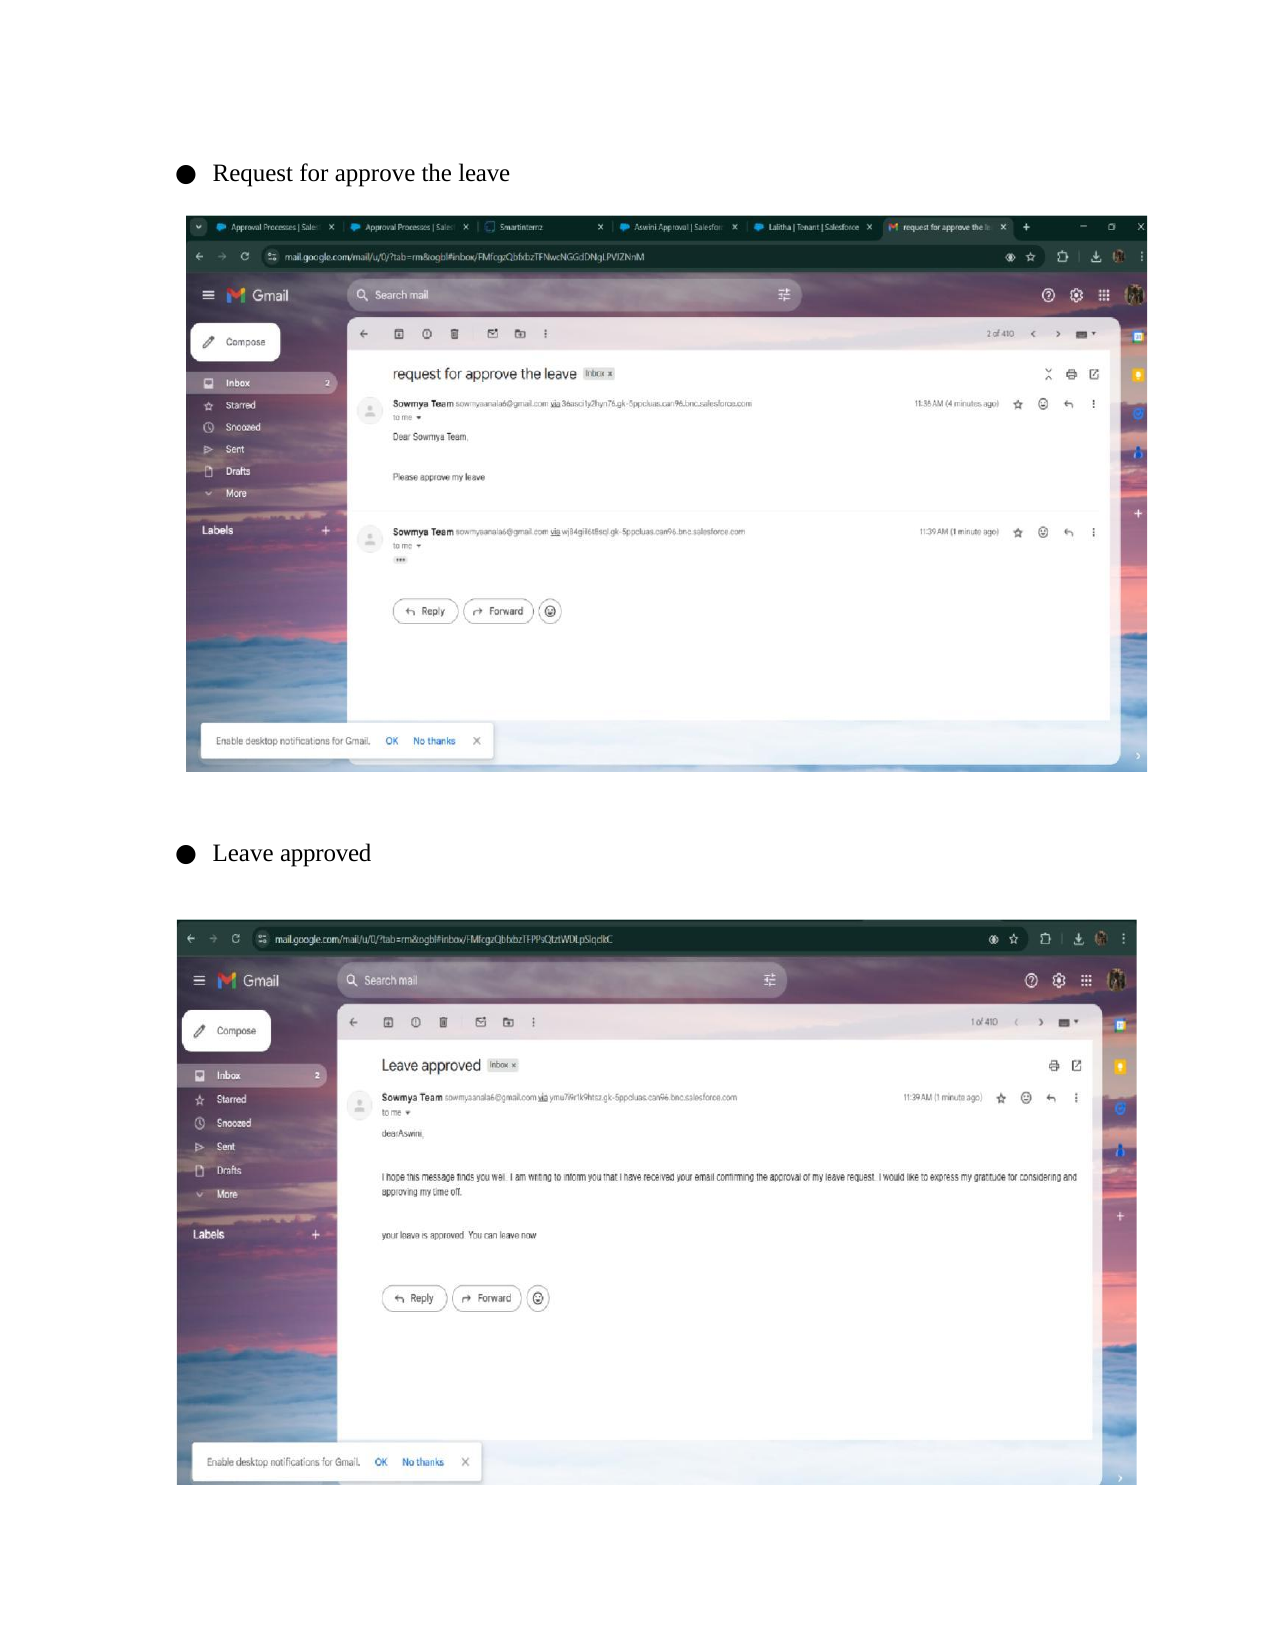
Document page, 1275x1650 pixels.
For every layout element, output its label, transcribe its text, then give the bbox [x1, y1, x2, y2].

list Leave approved [175, 834, 1237, 868]
picture [176, 919, 1137, 1485]
picture [186, 215, 1148, 772]
list Request for approve the leave [175, 154, 1237, 188]
